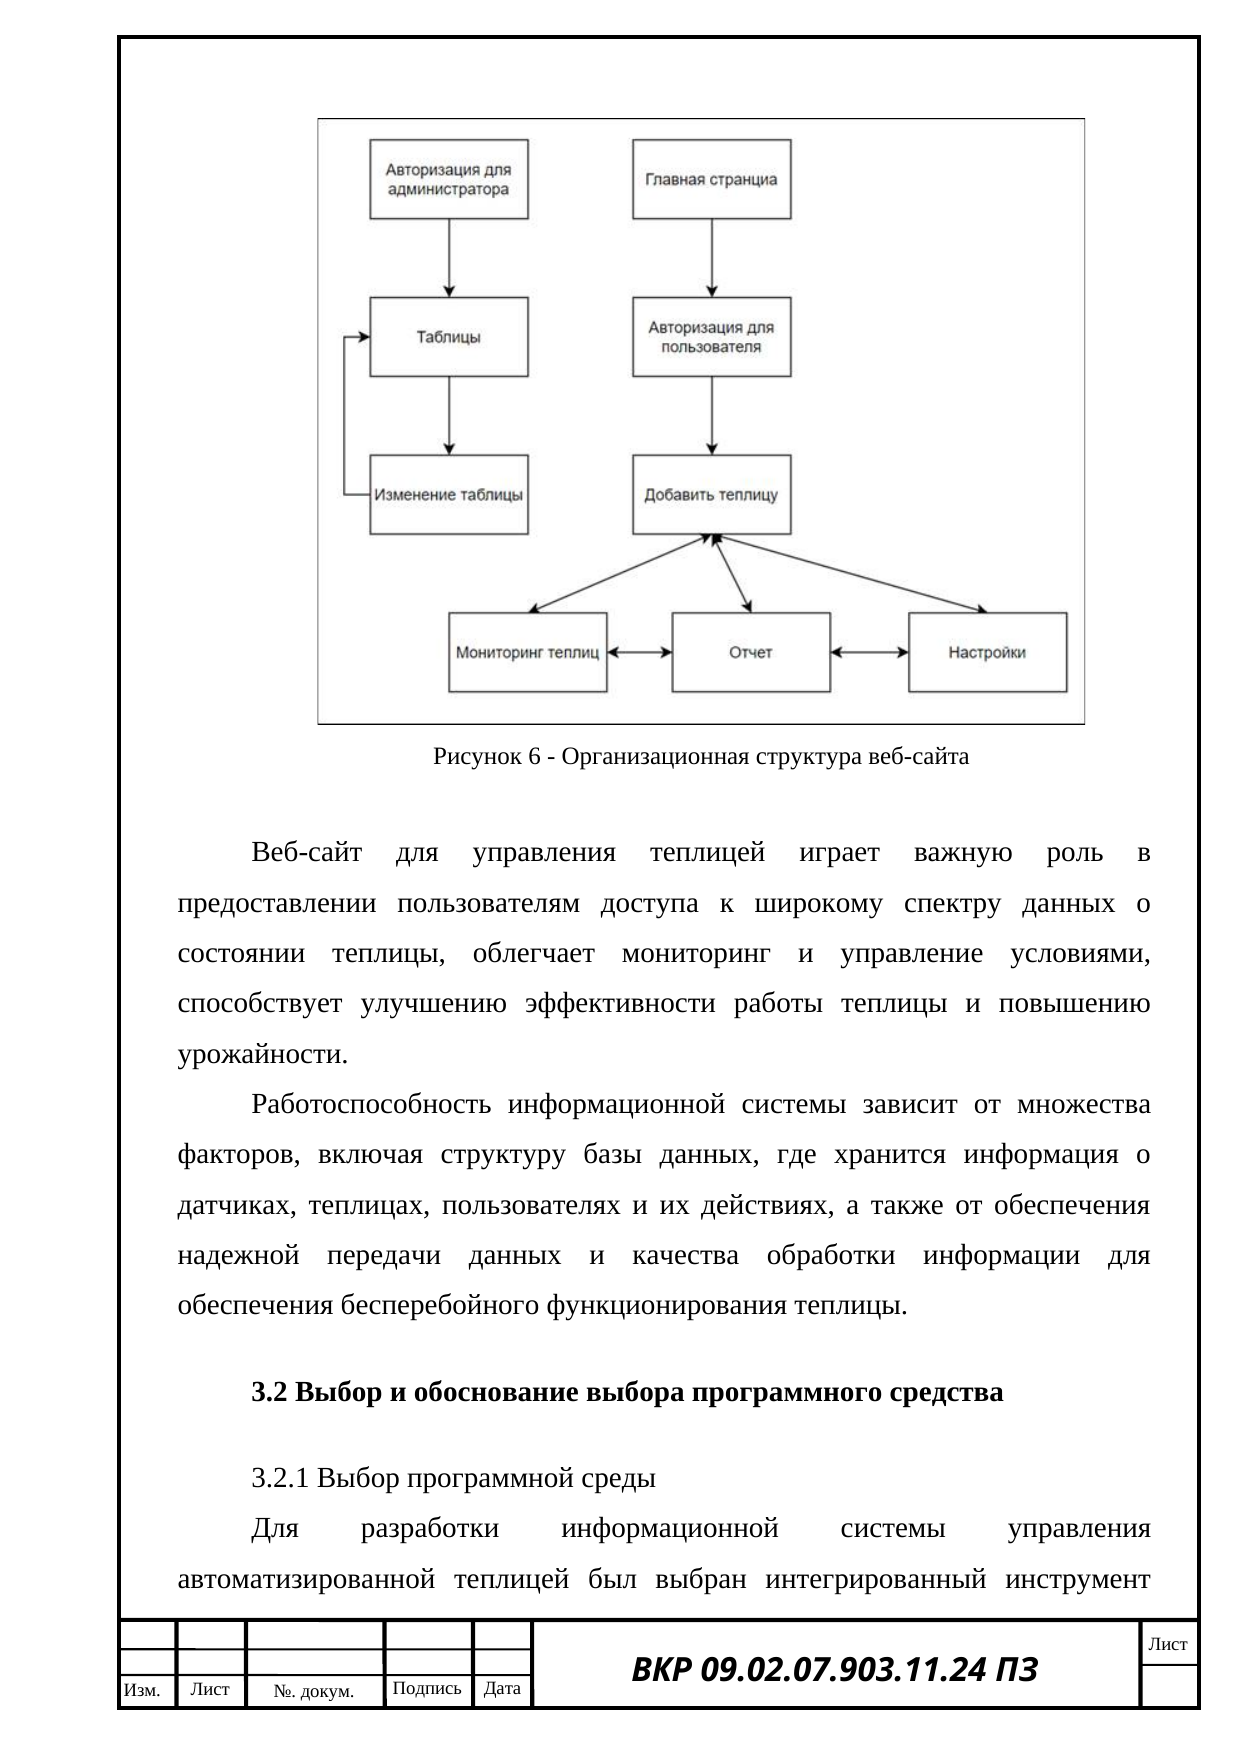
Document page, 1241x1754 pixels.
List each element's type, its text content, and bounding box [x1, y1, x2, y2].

picture [317, 118, 1085, 725]
text Работоспособность информационной системы зависит от множества факторов, включая структуру базы данных, где хранится информация о датчиках, теплицах, пользователях и их действиях, а также от обеспечения надежной передачи данных и качества обработки информации для обеспечения бесперебойного функционирования теплицы. [177, 1086, 1152, 1321]
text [177, 1511, 1152, 1594]
text Рисунок 6 - Организационная структура веб-сайта [251, 741, 1152, 770]
text 3.2.1 Выбор программной среды [177, 1460, 1152, 1494]
text Веб-сайт для управления теплицей играет важную роль в предоставлении пользователям доступа к широкому спектру данных о состоянии теплицы, облегчает мониторинг и управление условиями, способствует улучшению эффективности работы теплицы и повышению урожайности. [177, 834, 1152, 1069]
subtitle 3.2 Выбор и обоснование выбора программного средства [177, 1374, 1152, 1407]
